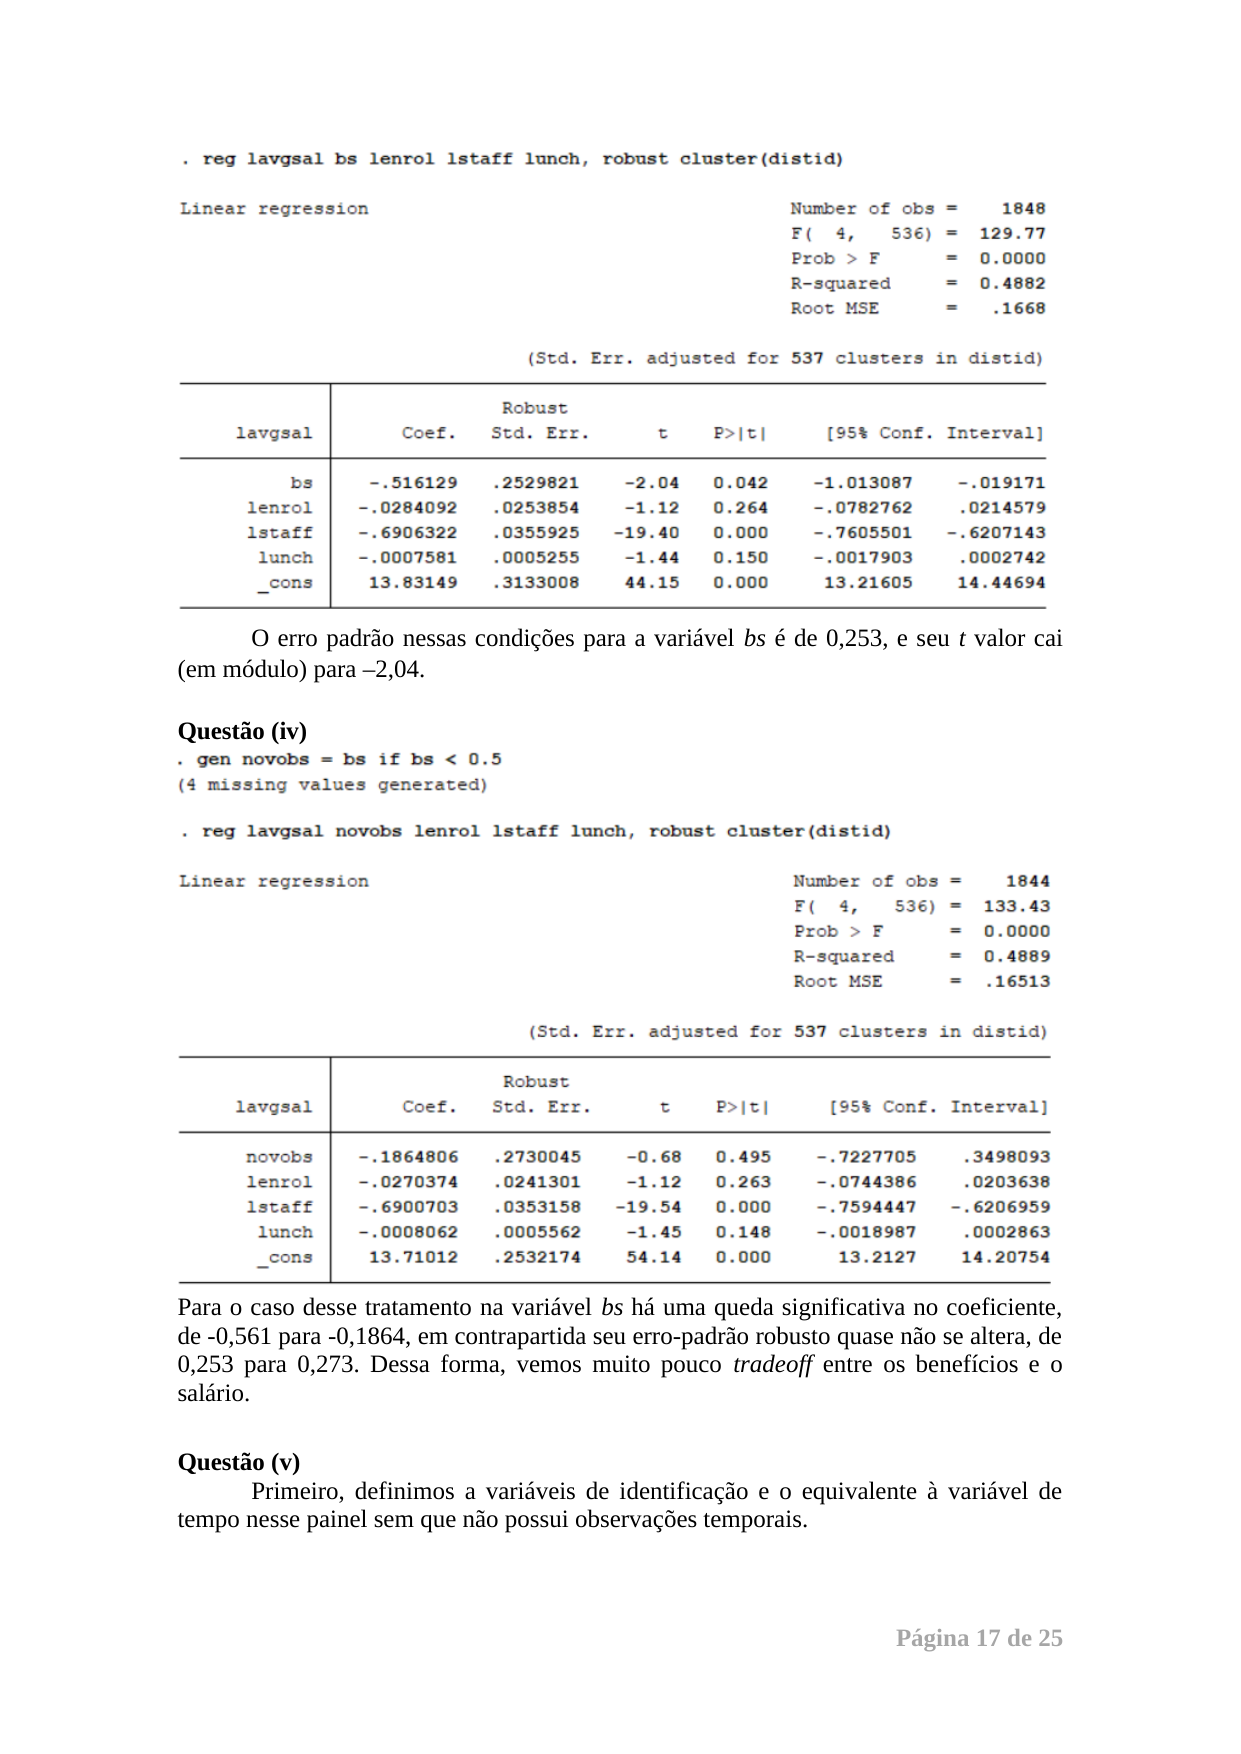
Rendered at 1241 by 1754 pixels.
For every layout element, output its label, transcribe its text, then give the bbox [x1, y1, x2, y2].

text Questão (iv) [177, 716, 1063, 745]
text Primeiro, definimos a variáveis de identificação e o equivalente à variável de tempo nesse painel sem que não possui observações temporais. [177, 1476, 1063, 1533]
picture [177, 147, 1062, 621]
picture [177, 745, 1073, 1292]
text Para o caso desse tratamento na variável bs há uma queda significativa no coeficiente, de -0,561 para -0,1864, em contrapartida seu erro-padrão robusto quase não se altera, de 0,253 para 0,273. Dessa forma, vemos muito pouco tradeoff entre os benefícios e o salário. [177, 1292, 1063, 1407]
text Questão (v) [177, 1447, 1063, 1476]
